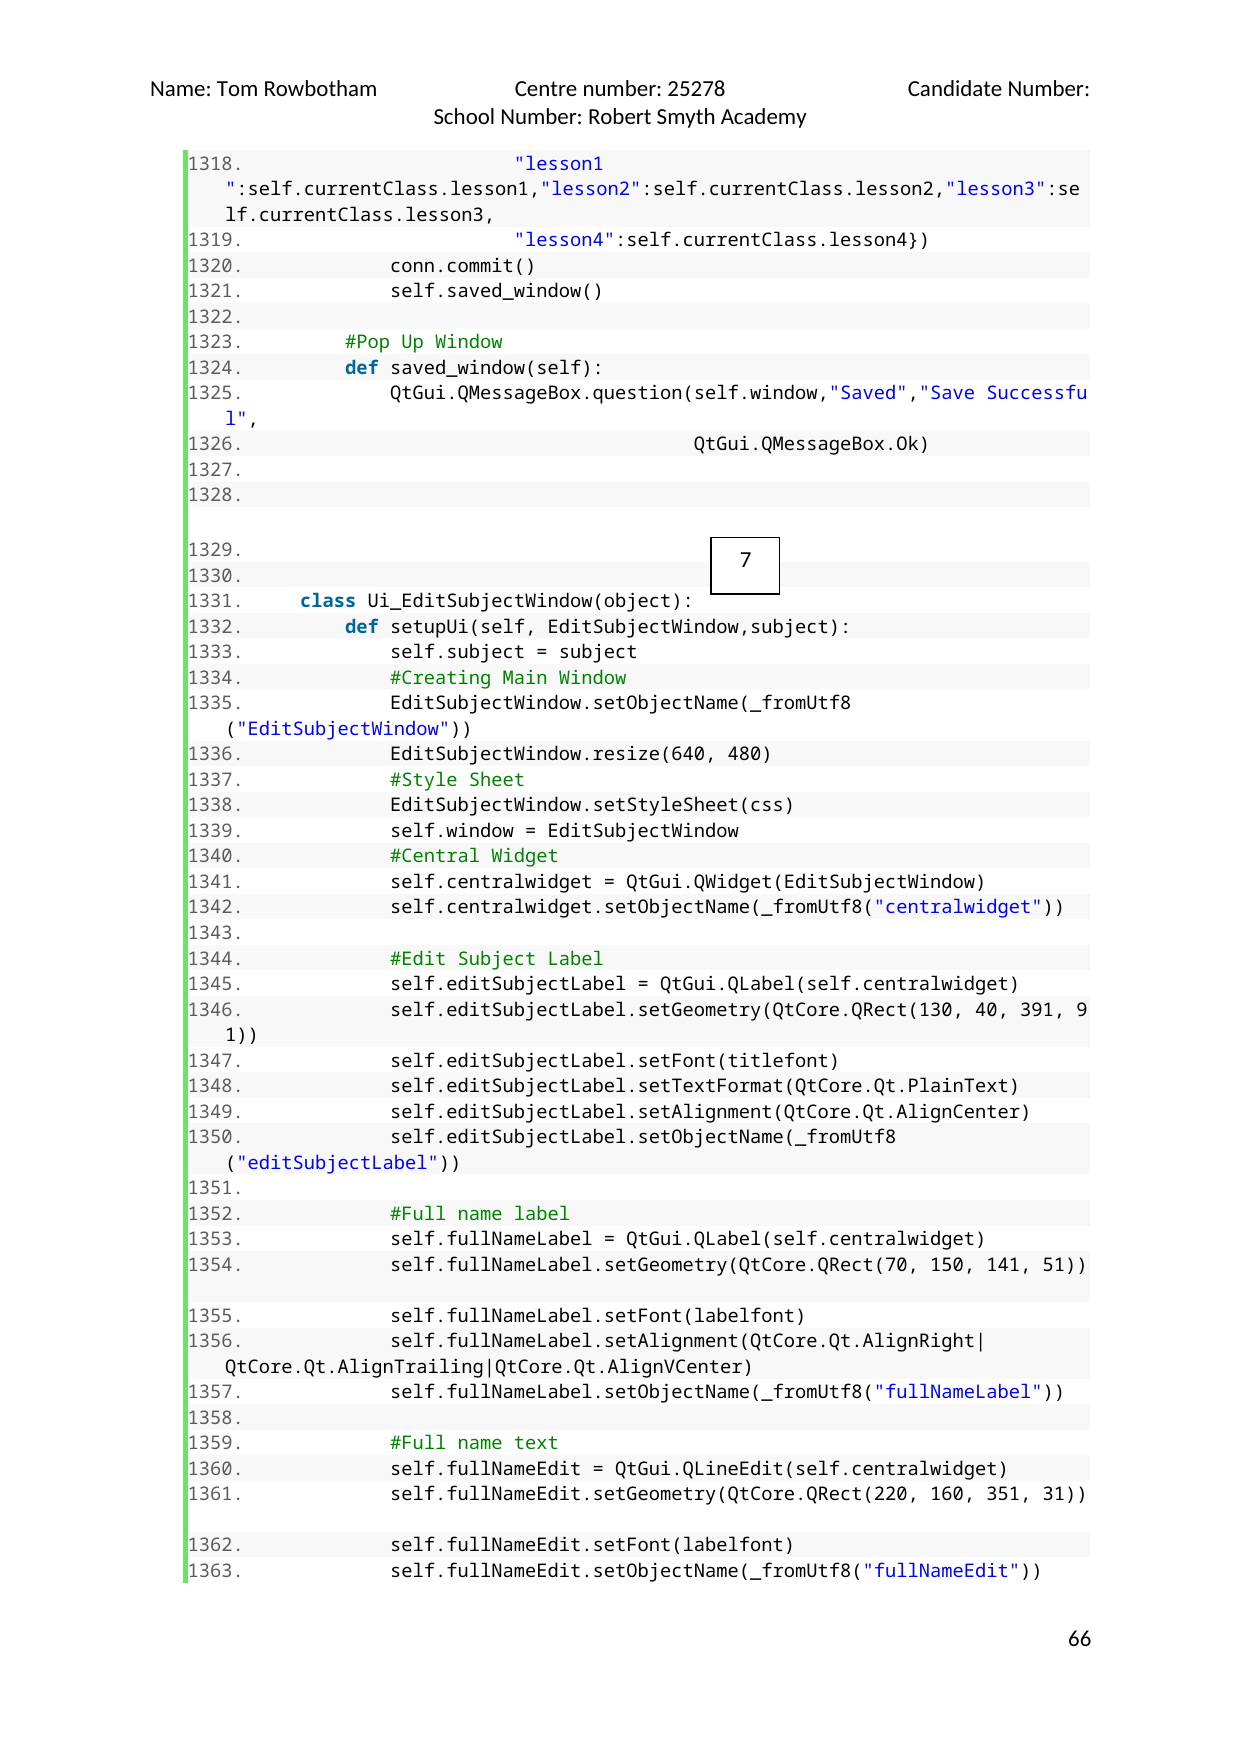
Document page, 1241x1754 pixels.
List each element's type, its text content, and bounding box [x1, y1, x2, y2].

list #Creating Main Window [188, 664, 1090, 689]
list #Full name text [188, 1430, 1090, 1455]
list self.editSubjectLabel = QtGui.QLabel(self.centralwidget) [188, 970, 1090, 996]
list class Ui_EditSubjectWindow(object): [188, 587, 1090, 613]
list #Pop Up Window [188, 329, 1090, 354]
list self.fullNameLabel.setObjectName(_fromUtf8("fullNameLabel")) [188, 1379, 1090, 1404]
list QtGui.QMessageBox.question(self.window,"Saved","Save Successful", [188, 380, 1090, 431]
list self.editSubjectLabel.setTextFormat(QtCore.Qt.PlainText) [188, 1072, 1090, 1098]
list #Full name label [188, 1200, 1090, 1226]
list EditSubjectWindow.setObjectName(_fromUtf8("EditSubjectWindow")) [188, 689, 1090, 741]
list "lesson1":self.currentClass.lesson1,"lesson2":self.currentClass.lesson2,"lesson3":self.currentClass.lesson3, [188, 150, 1090, 227]
list conn.commit() [188, 252, 1090, 278]
list def setupUi(self, EditSubjectWindow,subject): [188, 613, 1090, 638]
list self.fullNameLabel = QtGui.QLabel(self.centralwidget) [188, 1226, 1090, 1251]
list QtGui.QMessageBox.Ok) [188, 431, 1090, 456]
list #Central Widget [188, 843, 1090, 868]
list EditSubjectWindow.setStyleSheet(css) [188, 792, 1090, 817]
list EditSubjectWindow.resize(640, 480) [188, 741, 1090, 766]
list #Edit Subject Label [188, 945, 1090, 970]
list self.centralwidget = QtGui.QWidget(EditSubjectWindow) [188, 868, 1090, 894]
list self.saved_window() [188, 278, 1090, 303]
list self.window = EditSubjectWindow [188, 817, 1090, 843]
list self.fullNameLabel.setAlignment(QtCore.Qt.AlignRight|QtCore.Qt.AlignTrailing|QtCore.Qt.AlignVCenter) [188, 1328, 1090, 1379]
list self.editSubjectLabel.setGeometry(QtCore.QRect(130, 40, 391, 91)) [188, 996, 1090, 1047]
list self.subject = subject [188, 638, 1090, 664]
list "lesson4":self.currentClass.lesson4}) [188, 227, 1090, 252]
list self.editSubjectLabel.setAlignment(QtCore.Qt.AlignCenter) [188, 1098, 1090, 1123]
list self.editSubjectLabel.setObjectName(_fromUtf8("editSubjectLabel")) [188, 1123, 1090, 1174]
list self.fullNameLabel.setGeometry(QtCore.QRect(70, 150, 141, 51)) [188, 1251, 1090, 1302]
list self.fullNameEdit.setObjectName(_fromUtf8("fullNameEdit")) [188, 1557, 1090, 1583]
list self.fullNameLabel.setFont(labelfont) [188, 1302, 1090, 1328]
list self.fullNameEdit = QtGui.QLineEdit(self.centralwidget) [188, 1455, 1090, 1481]
list self.centralwidget.setObjectName(_fromUtf8("centralwidget")) [188, 894, 1090, 919]
list #Style Sheet [188, 766, 1090, 792]
list self.fullNameEdit.setGeometry(QtCore.QRect(220, 160, 351, 31)) [188, 1481, 1090, 1532]
list self.editSubjectLabel.setFont(titlefont) [188, 1047, 1090, 1072]
list def saved_window(self): [188, 354, 1090, 380]
list self.fullNameEdit.setFont(labelfont) [188, 1532, 1090, 1557]
